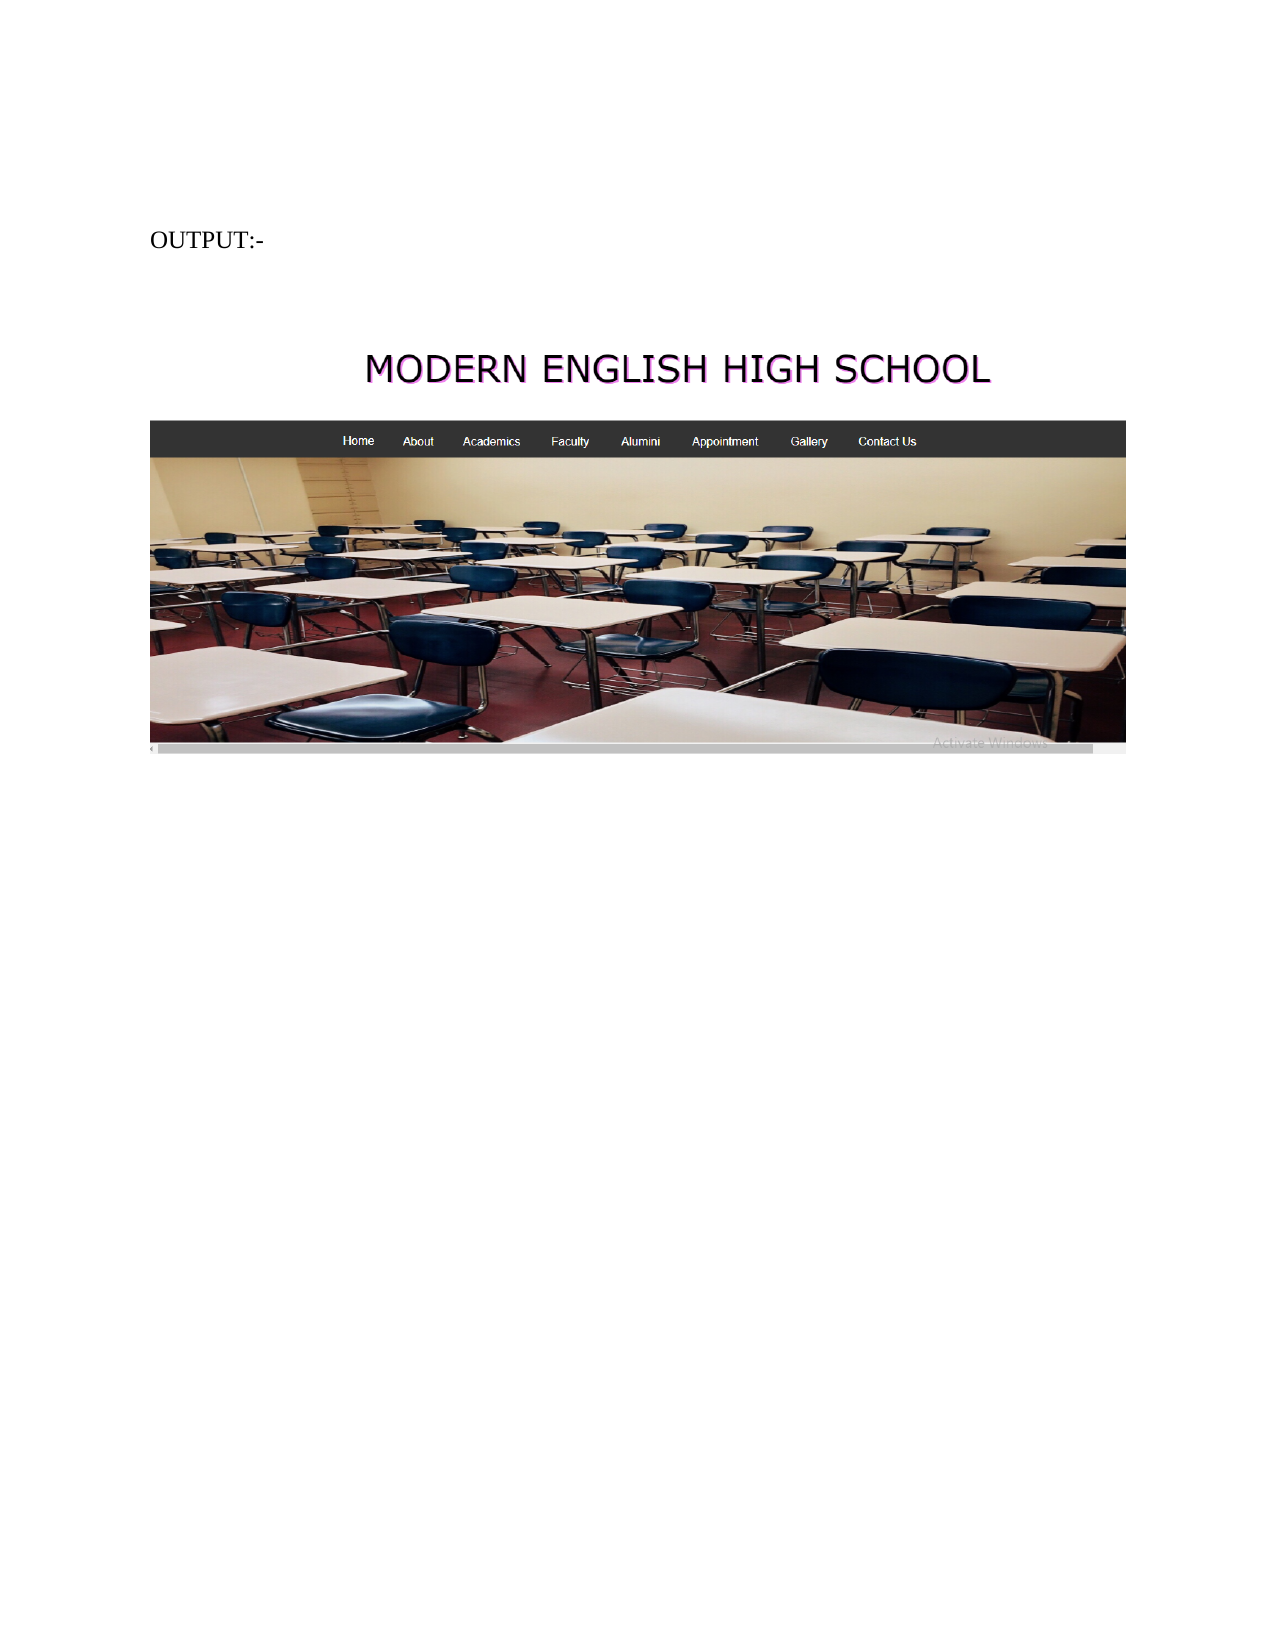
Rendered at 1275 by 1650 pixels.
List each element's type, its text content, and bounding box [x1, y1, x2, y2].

picture [150, 310, 1126, 754]
text OUTPUT:- [150, 225, 1125, 254]
